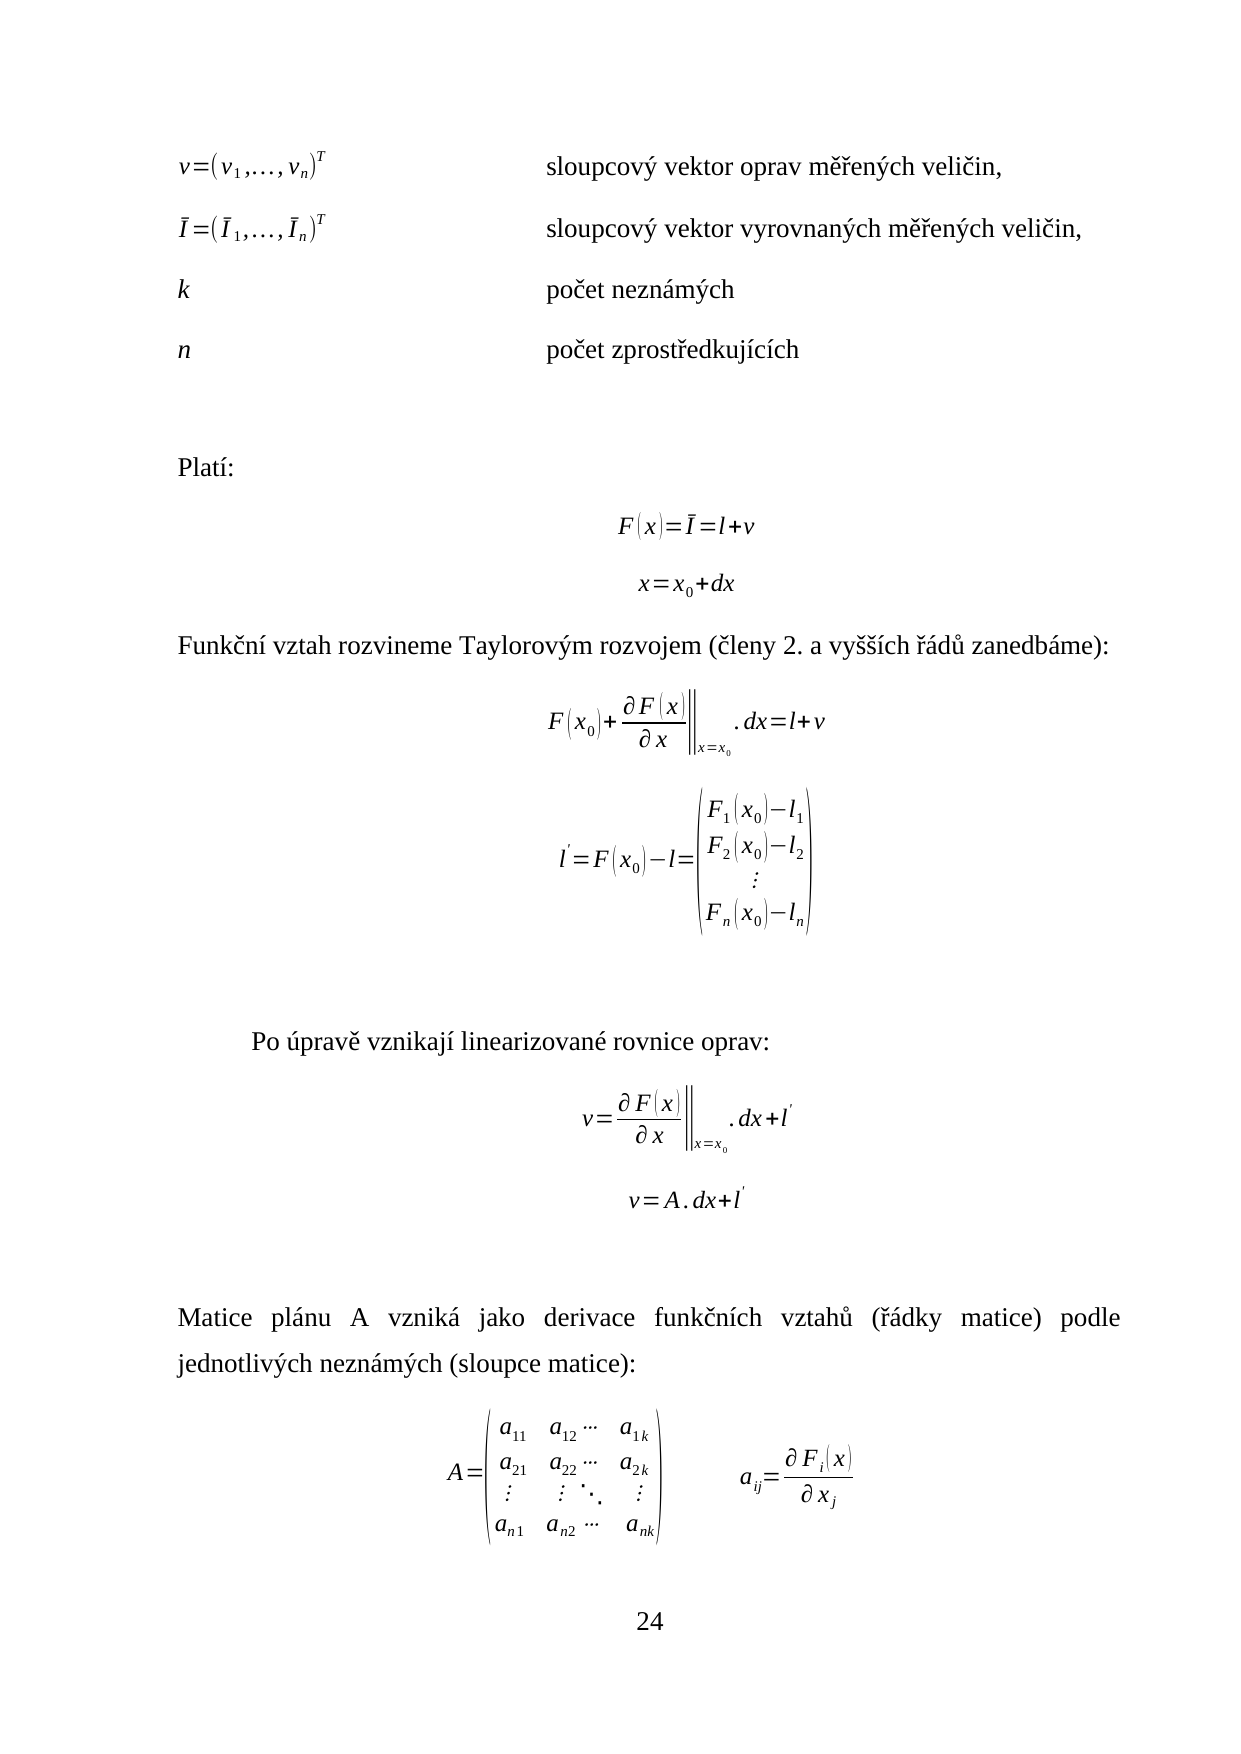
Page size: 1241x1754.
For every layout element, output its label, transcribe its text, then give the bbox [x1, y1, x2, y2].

text Funkční vztah rozvineme Taylorovým rozvojem (členy 2. a vyšších řádů zanedbáme): [177, 629, 1122, 660]
text sloupcový vektor oprav měřených veličin, [177, 148, 1122, 183]
text k počet neznámých [177, 273, 1122, 305]
text n počet zprostředkujících [177, 333, 1122, 364]
text Po úpravě vznikají linearizované rovnice oprav: [177, 1025, 1122, 1056]
text sloupcový vektor vyrovnaných měřených veličin, [177, 211, 1122, 246]
text Platí: [177, 451, 1122, 482]
text Matice plánu A vzniká jako derivace funkčních vztahů (řádky matice) podle jednotlivých neznámých (sloupce matice): [177, 1301, 1122, 1378]
